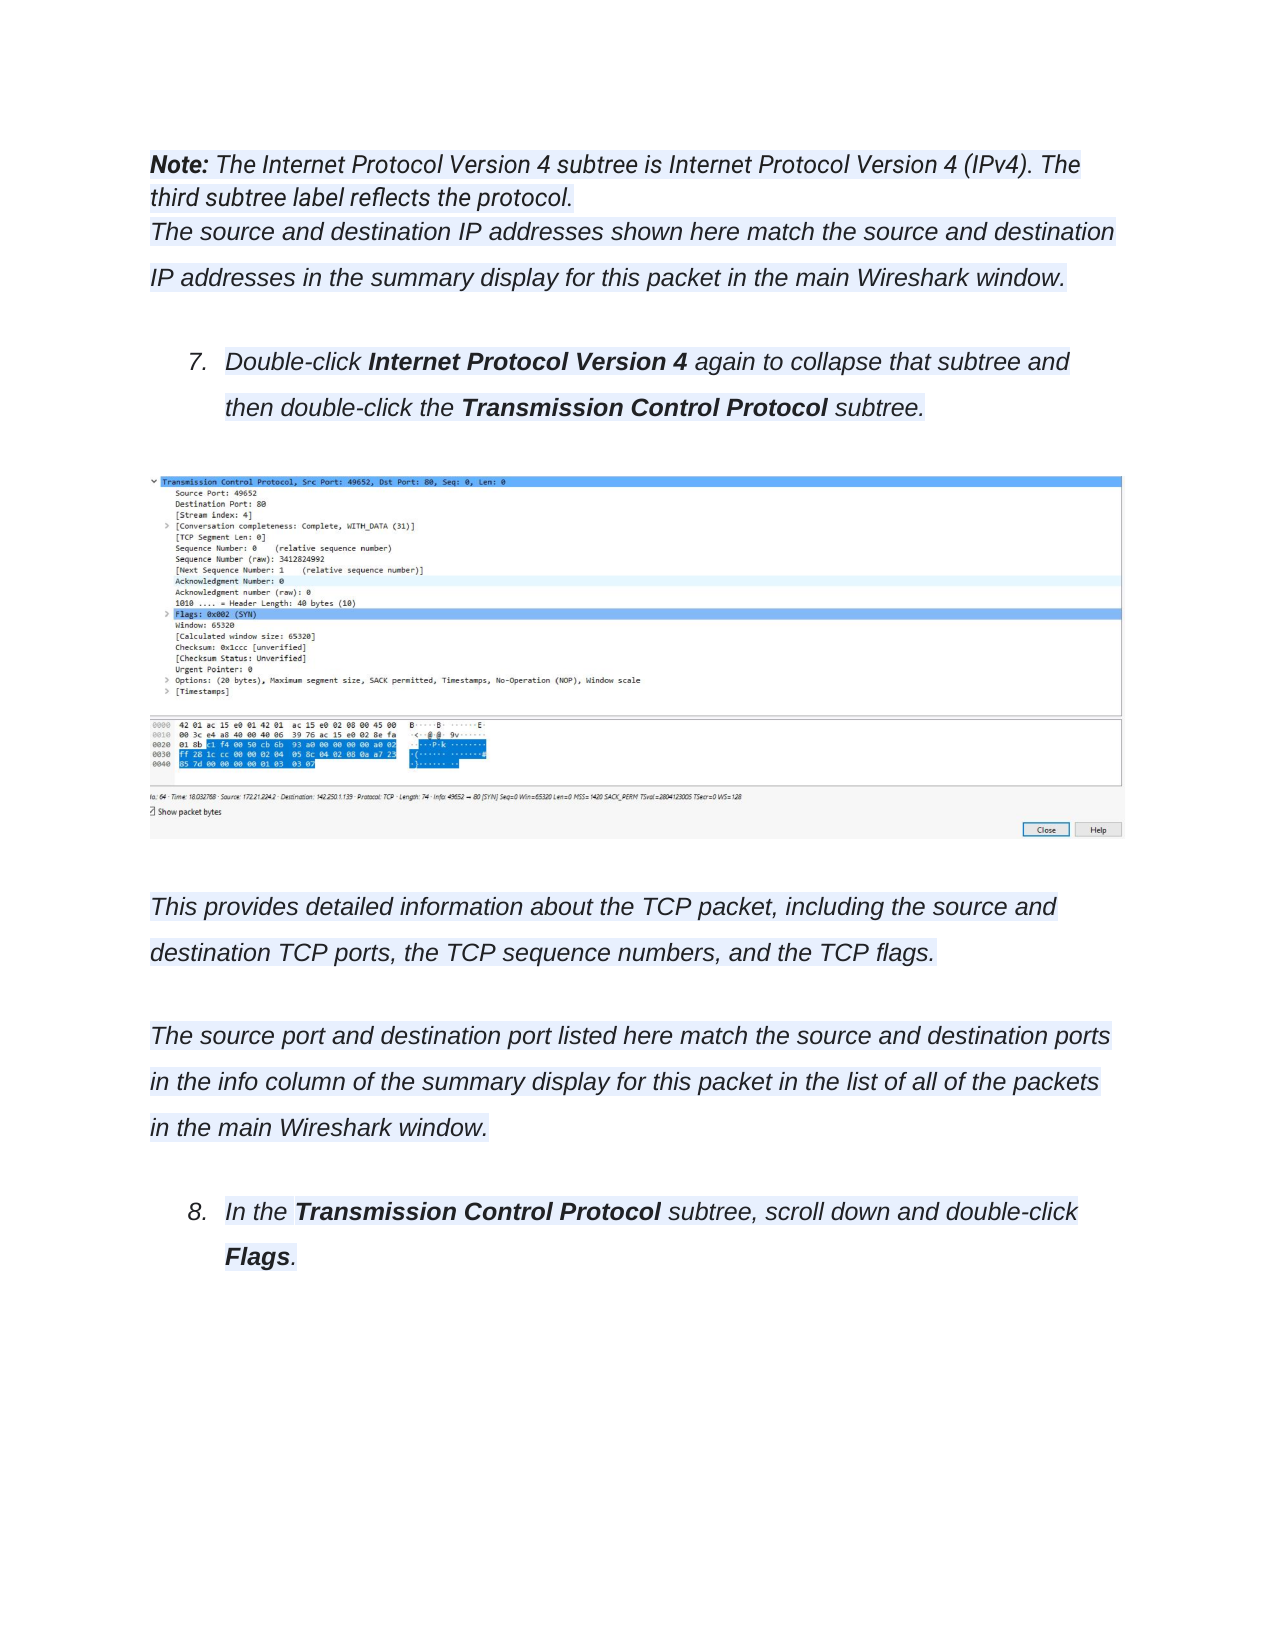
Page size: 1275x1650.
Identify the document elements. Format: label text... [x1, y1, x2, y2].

text This provides detailed information about the TCP packet, including the source and destination TCP ports, the TCP sequence numbers, and the TCP flags. [150, 892, 1125, 966]
text The source and destination IP addresses shown here match the source and destination IP addresses in the summary display for this packet in the main Wireshark window. [150, 217, 1125, 292]
text The source port and destination port listed here match the source and destination ports in the info column of the summary display for this packet in the list of all of the packets in the main Wireshark window. [150, 1021, 1125, 1142]
list Double-click Internet Protocol Version 4 again to collapse that subtree and then double-click the Transmission Control Protocol subtree. [187, 347, 1125, 421]
text Note: The Internet Protocol Version 4 subtree is Internet Protocol Version 4 (IPv4). The third subtree label reflects the protocol. [150, 150, 1125, 213]
picture [150, 476, 1125, 839]
list In the Transmission Control Protocol subtree, scroll down and double-click Flags. [187, 1196, 1125, 1271]
